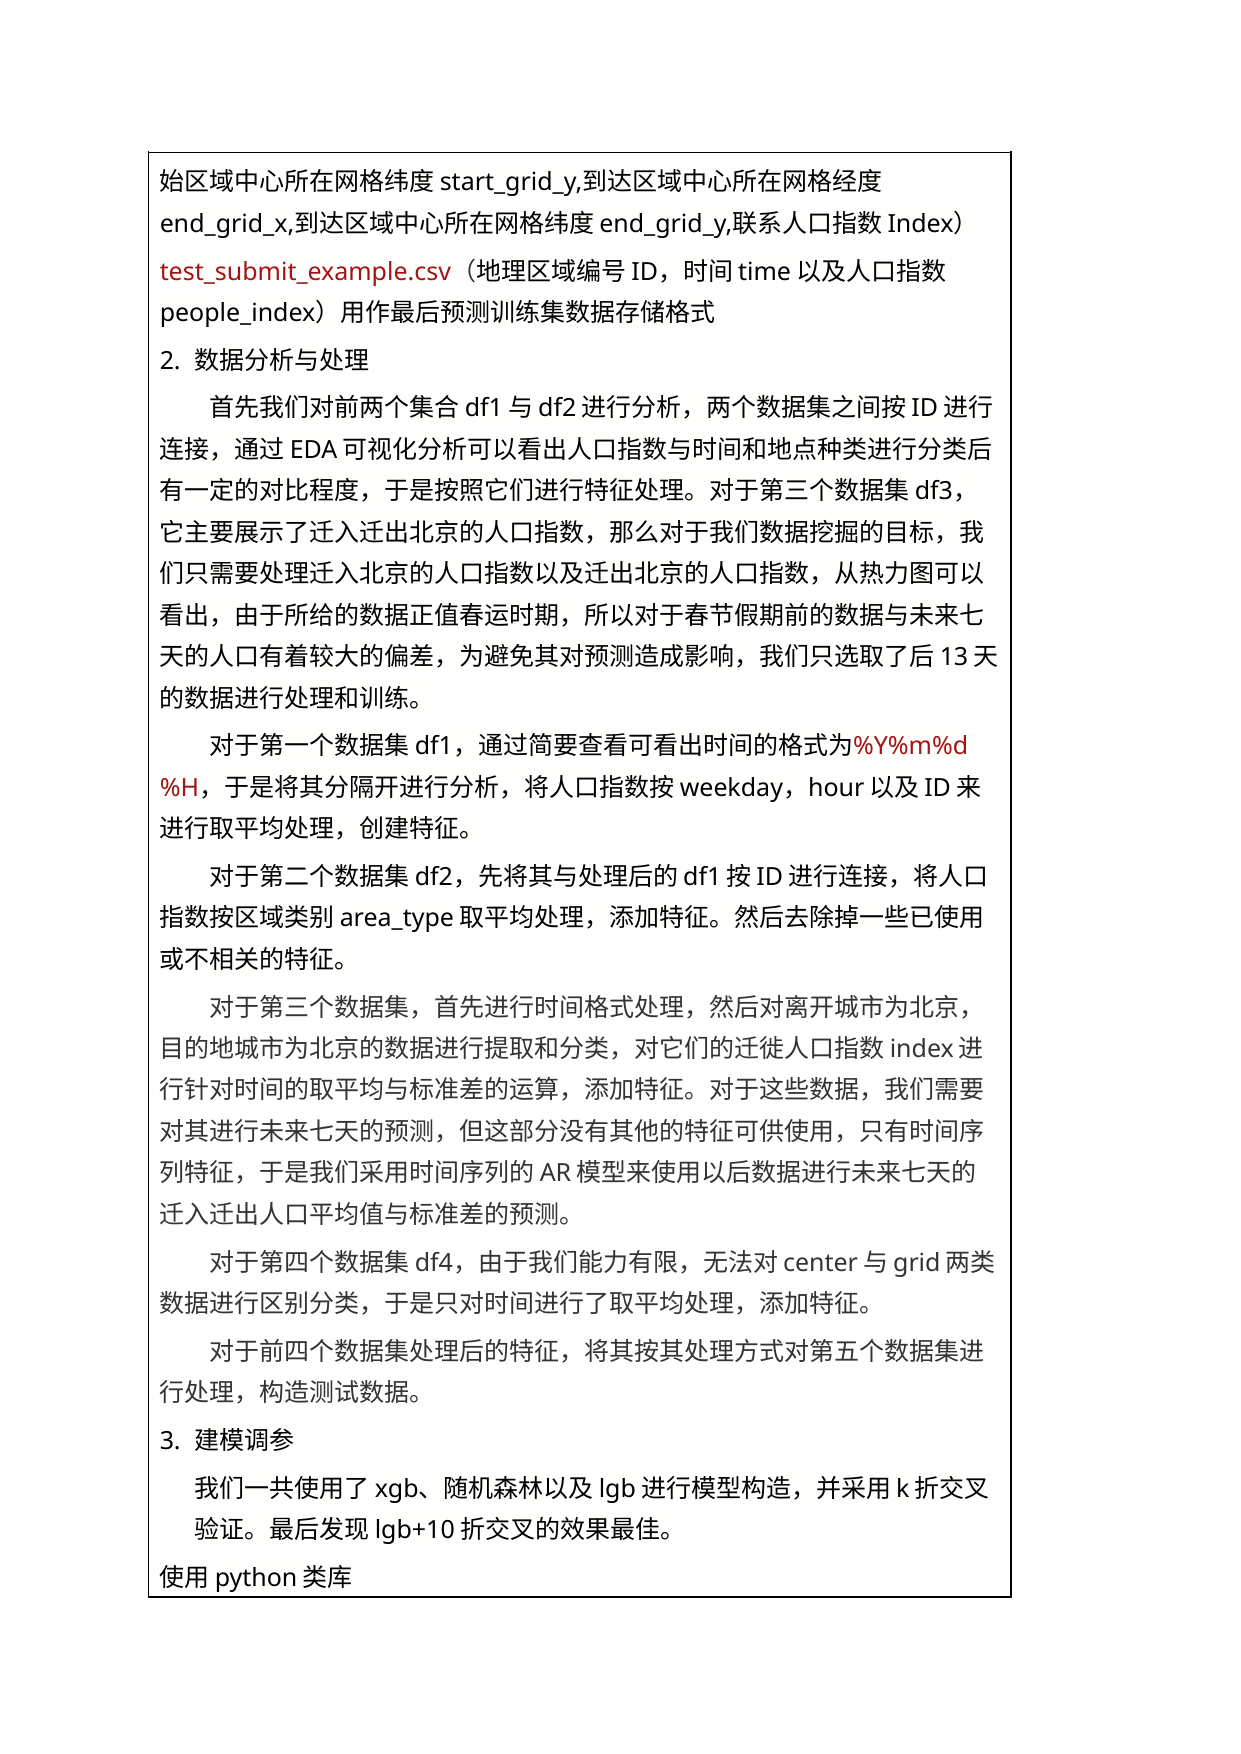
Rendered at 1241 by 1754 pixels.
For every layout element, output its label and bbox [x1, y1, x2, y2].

table_cell [149, 153, 1010, 1596]
